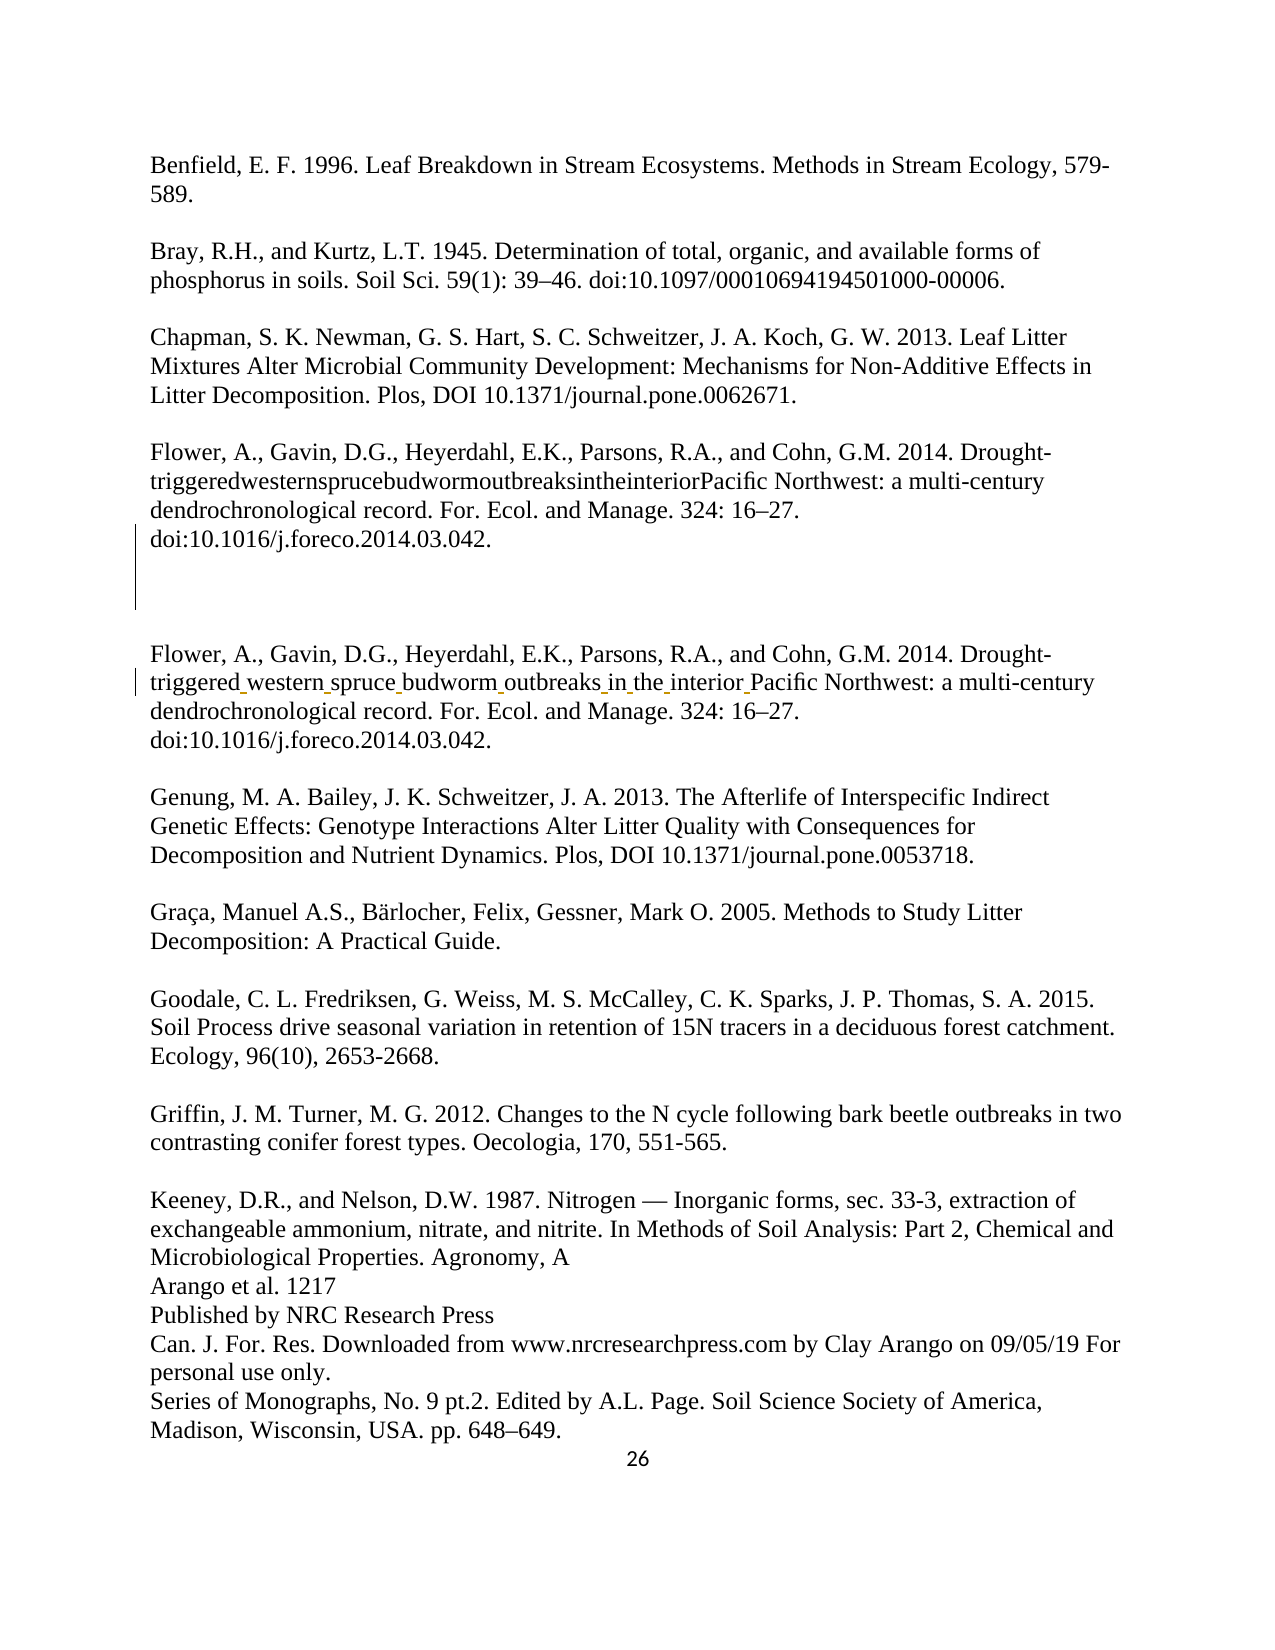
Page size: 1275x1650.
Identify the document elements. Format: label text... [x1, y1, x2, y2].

text Benfield, E. F. 1996. Leaf Breakdown in Stream Ecosystems. Methods in Stream Ecology, 579-589. [150, 150, 1125, 207]
text Flower, A., Gavin, D.G., Heyerdahl, E.K., Parsons, R.A., and Cohn, G.M. 2014. Drought-triggeredwesternsprucebudwormoutbreaksintheinteriorPaciﬁc Northwest: a multi-century dendrochronological record. For. Ecol. and Manage. 324: 16–27. doi:10.1016/j.foreco.2014.03.042. [150, 437, 1125, 552]
text Chapman, S. K. Newman, G. S. Hart, S. C. Schweitzer, J. A. Koch, G. W. 2013. Leaf Litter Mixtures Alter Microbial Community Development: Mechanisms for Non-Additive Effects in Litter Decomposition. Plos, DOI 10.1371/journal.pone.0062671. [150, 322, 1125, 409]
text Bray, R.H., and Kurtz, L.T. 1945. Determination of total, organic, and available forms of phosphorus in soils. Soil Sci. 59(1): 39–46. doi:10.1097/00010694194501000-00006. [150, 236, 1125, 294]
text Goodale, C. L. Fredriksen, G. Weiss, M. S. McCalley, C. K. Sparks, J. P. Thomas, S. A. 2015. Soil Process drive seasonal variation in retention of 15N tracers in a deciduous forest catchment. Ecology, 96(10), 2653-2668. [150, 984, 1125, 1070]
text Genung, M. A. Bailey, J. K. Schweitzer, J. A. 2013. The Afterlife of Interspecific Indirect Genetic Effects: Genotype Interactions Alter Litter Quality with Consequences for Decomposition and Nutrient Dynamics. Plos, DOI 10.1371/journal.pone.0053718. [150, 782, 1125, 869]
text Graça, Manuel A.S., Bärlocher, Felix, Gessner, Mark O. 2005. Methods to Study Litter Decomposition: A Practical Guide. [150, 897, 1125, 955]
text Can. J. For. Res. Downloaded from www.nrcresearchpress.com by Clay Arango on 09/05/19 For personal use only. [150, 1329, 1125, 1386]
text Griffin, J. M. Turner, M. G. 2012. Changes to the N cycle following bark beetle outbreaks in two contrasting conifer forest types. Oecologia, 170, 551-565. [150, 1099, 1125, 1156]
text Series of Monographs, No. 9 pt.2. Edited by A.L. Page. Soil Science Society of America, Madison, Wisconsin, USA. pp. 648–649. [150, 1386, 1125, 1444]
text Keeney, D.R., and Nelson, D.W. 1987. Nitrogen — Inorganic forms, sec. 33-3, extraction of exchangeable ammonium, nitrate, and nitrite. In Methods of Soil Analysis: Part 2, Chemical and Microbiological Properties. Agronomy, A [150, 1185, 1125, 1271]
text Published by NRC Research Press [150, 1300, 1125, 1329]
text Flower, A., Gavin, D.G., Heyerdahl, E.K., Parsons, R.A., and Cohn, G.M. 2014. Drought-triggeredwesternsprucebudwormoutbreaksintheinteriorPaciﬁc Northwest: a multi-century dendrochronological record. For. Ecol. and Manage. 324: 16–27. doi:10.1016/j.foreco.2014.03.042. [150, 639, 1125, 754]
text Arango et al. 1217 [150, 1271, 1125, 1300]
